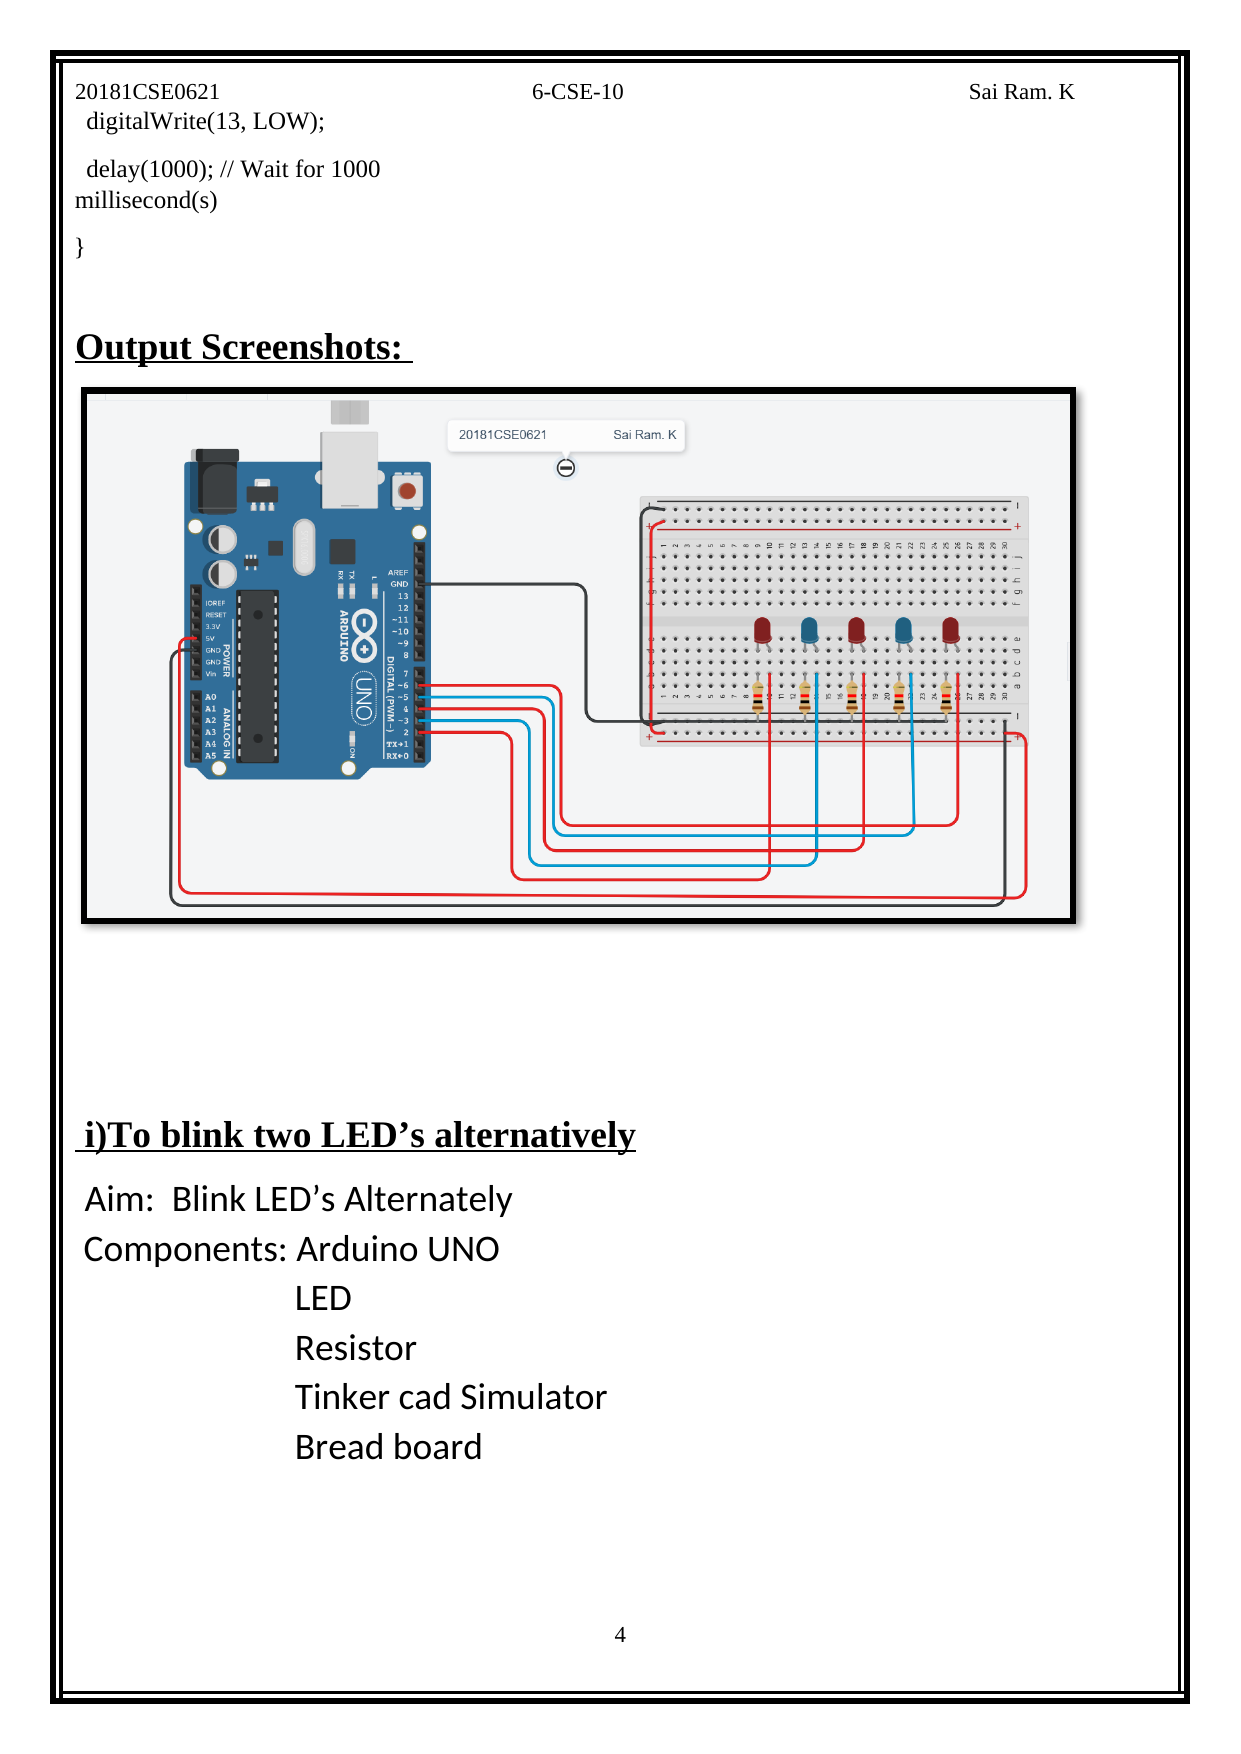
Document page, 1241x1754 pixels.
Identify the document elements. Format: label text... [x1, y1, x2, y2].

text LED [75, 1274, 1171, 1320]
text } [73, 232, 509, 261]
picture [87, 394, 1070, 918]
text digitalWrite(13, LOW); [73, 106, 509, 135]
text i)To blink two LED’s alternatively [75, 1112, 1171, 1156]
text Tinker cad Simulator [75, 1373, 1171, 1419]
text Components: Arduino UNO [75, 1225, 1171, 1271]
text Bread board [75, 1423, 1171, 1469]
text Aim: Blink LED’s Alternately [75, 1175, 1171, 1221]
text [73, 154, 509, 213]
text Resistor [75, 1324, 1171, 1370]
text Output Screenshots: [75, 324, 509, 367]
